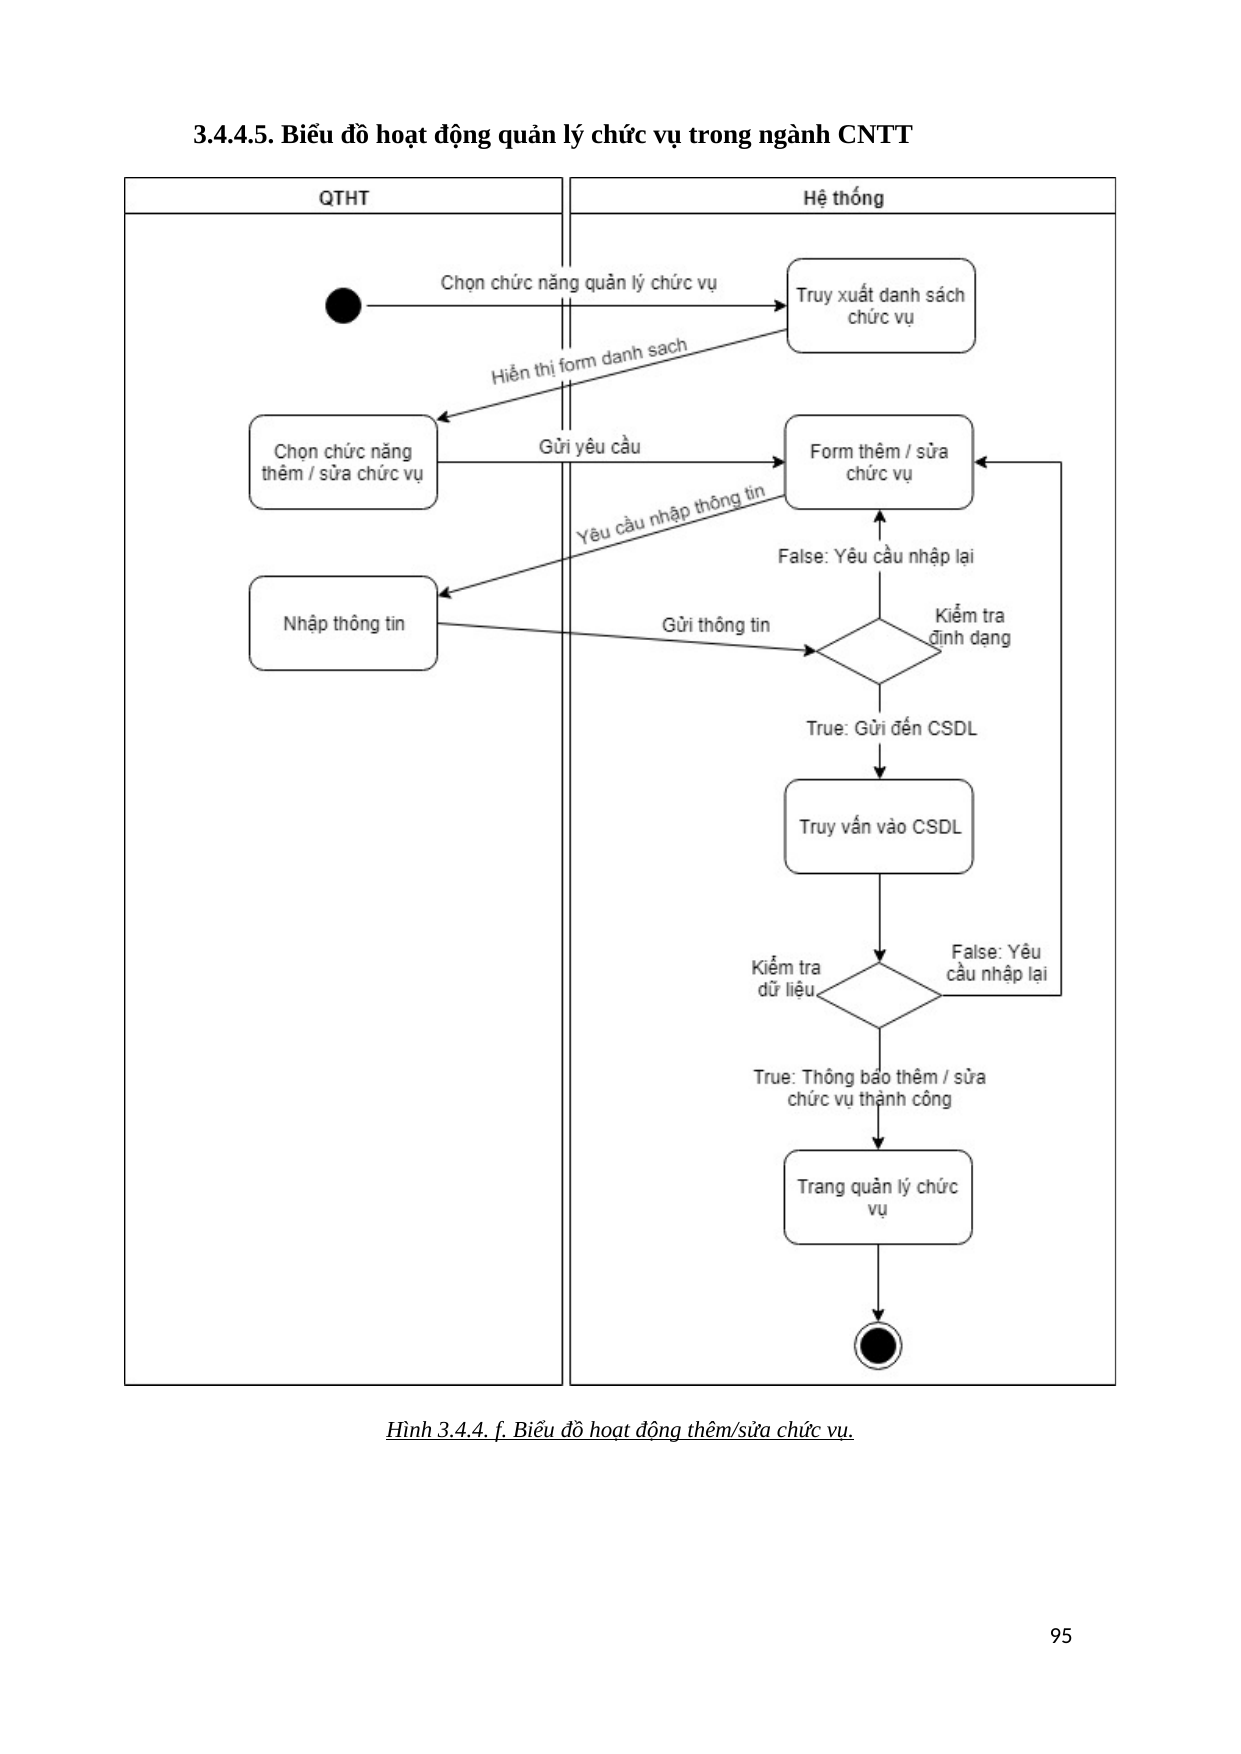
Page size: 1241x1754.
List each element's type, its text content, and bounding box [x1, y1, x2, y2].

subtitle 3.4.4.5. Biểu đồ hoạt động quản lý chức vụ trong ngành CNTT [118, 118, 1122, 149]
picture [124, 177, 1117, 1386]
text Hình 3.4.4. f. Biểu đồ hoạt động thêm/sửa chức vụ. [118, 1416, 1122, 1442]
